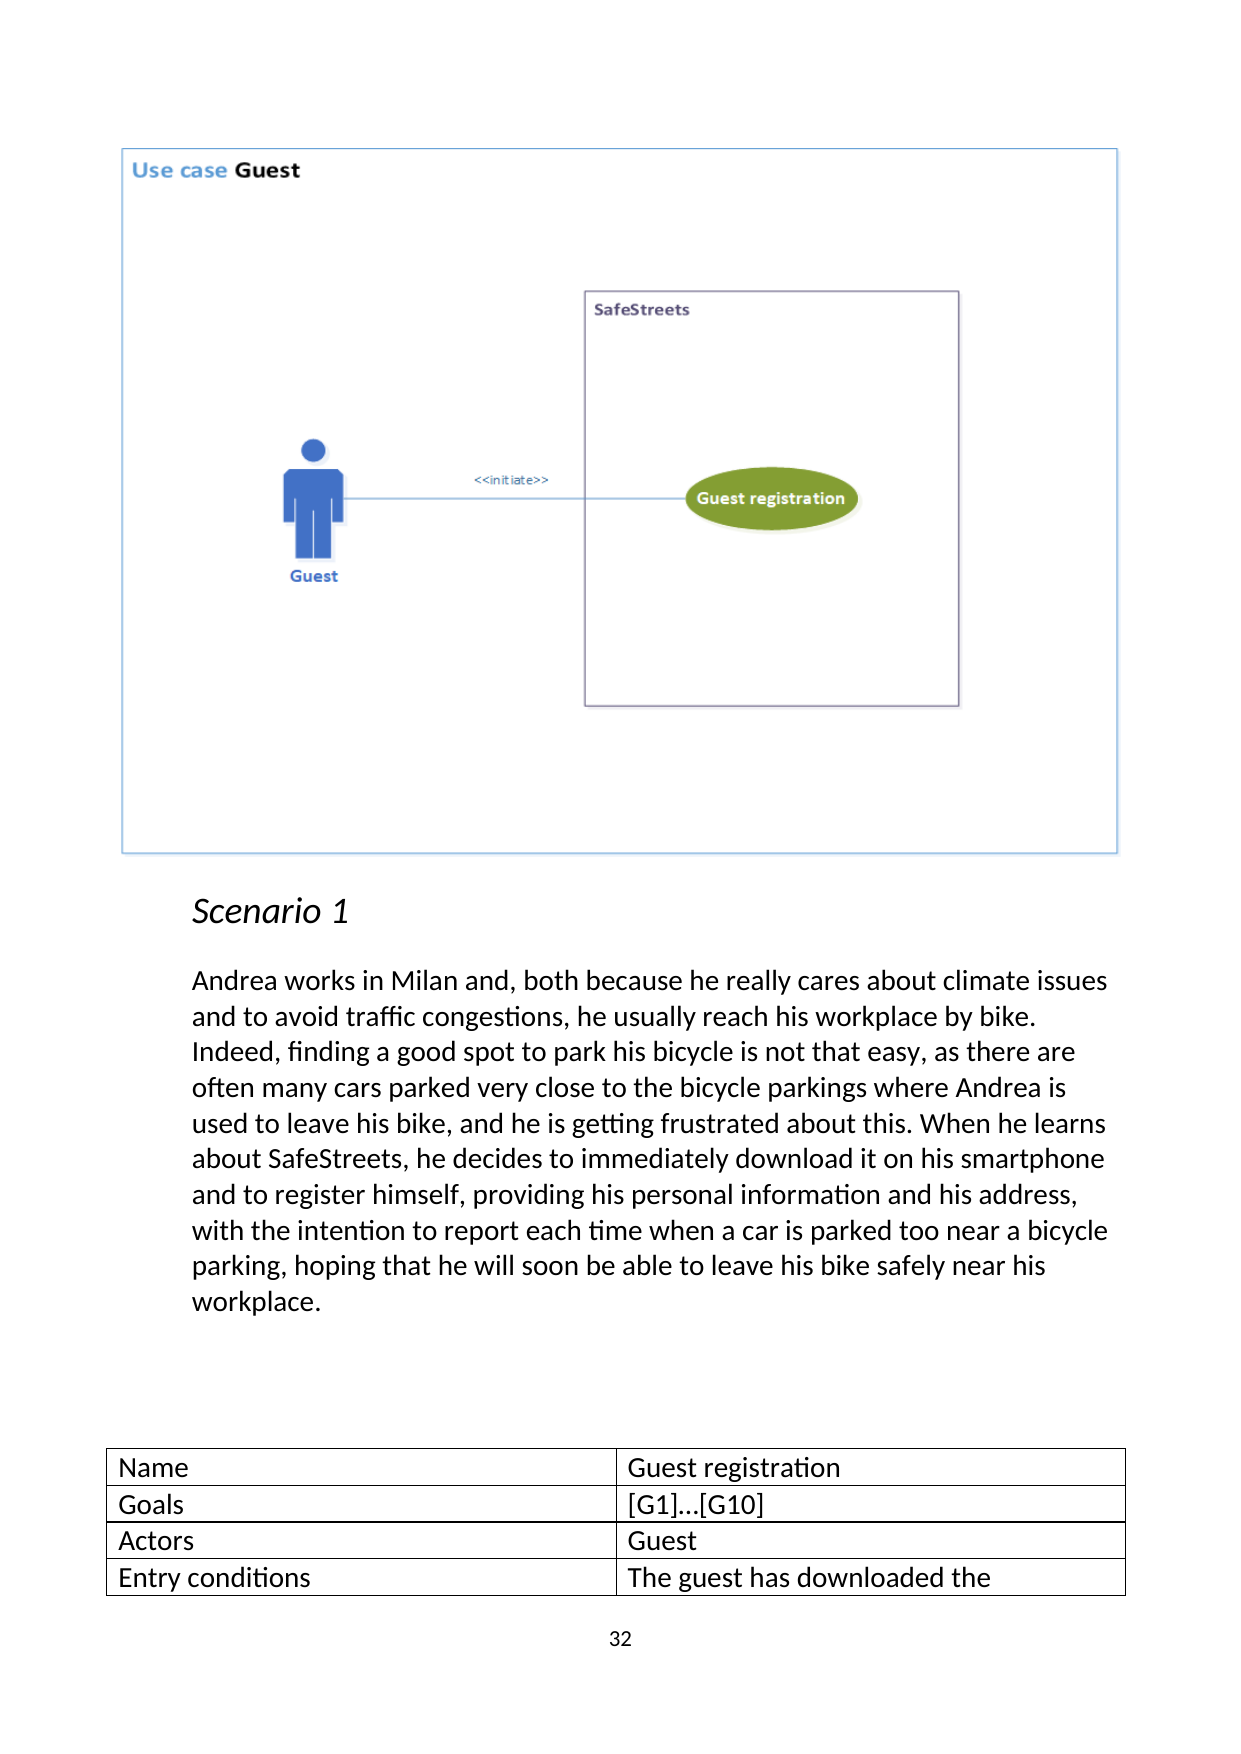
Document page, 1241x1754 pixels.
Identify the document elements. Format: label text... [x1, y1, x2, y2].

table_cell Guest [617, 1523, 1125, 1558]
table_header Guest registration [617, 1449, 1125, 1485]
picture [118, 147, 1122, 858]
table_cell [G1]…[G10] [617, 1486, 1125, 1521]
text Andrea works in Milan and, both because he really cares about climate issues and to avoid traffic congestions, he usually reach his workplace by bike. Indeed, finding a good spot to park his bicycle is not that easy, as there are often many cars parked very close to the bicycle parkings where Andrea is used to leave his bike, and he is getting frustrated about this. When he learns about SafeStreets, he decides to immediately download it on his smartphone and to register himself, providing his personal information and his address, with the intention to report each time when a car is parked too near a bicycle parking, hoping that he will soon be able to leave his bike safely near his workplace. [192, 962, 1122, 1318]
table_cell Actors [107, 1523, 616, 1558]
text Scenario 1 [118, 887, 1122, 933]
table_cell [617, 1559, 1125, 1595]
table_cell Goals [107, 1486, 616, 1521]
table_cell Entry conditions [107, 1559, 616, 1595]
table_header Name [107, 1449, 616, 1485]
